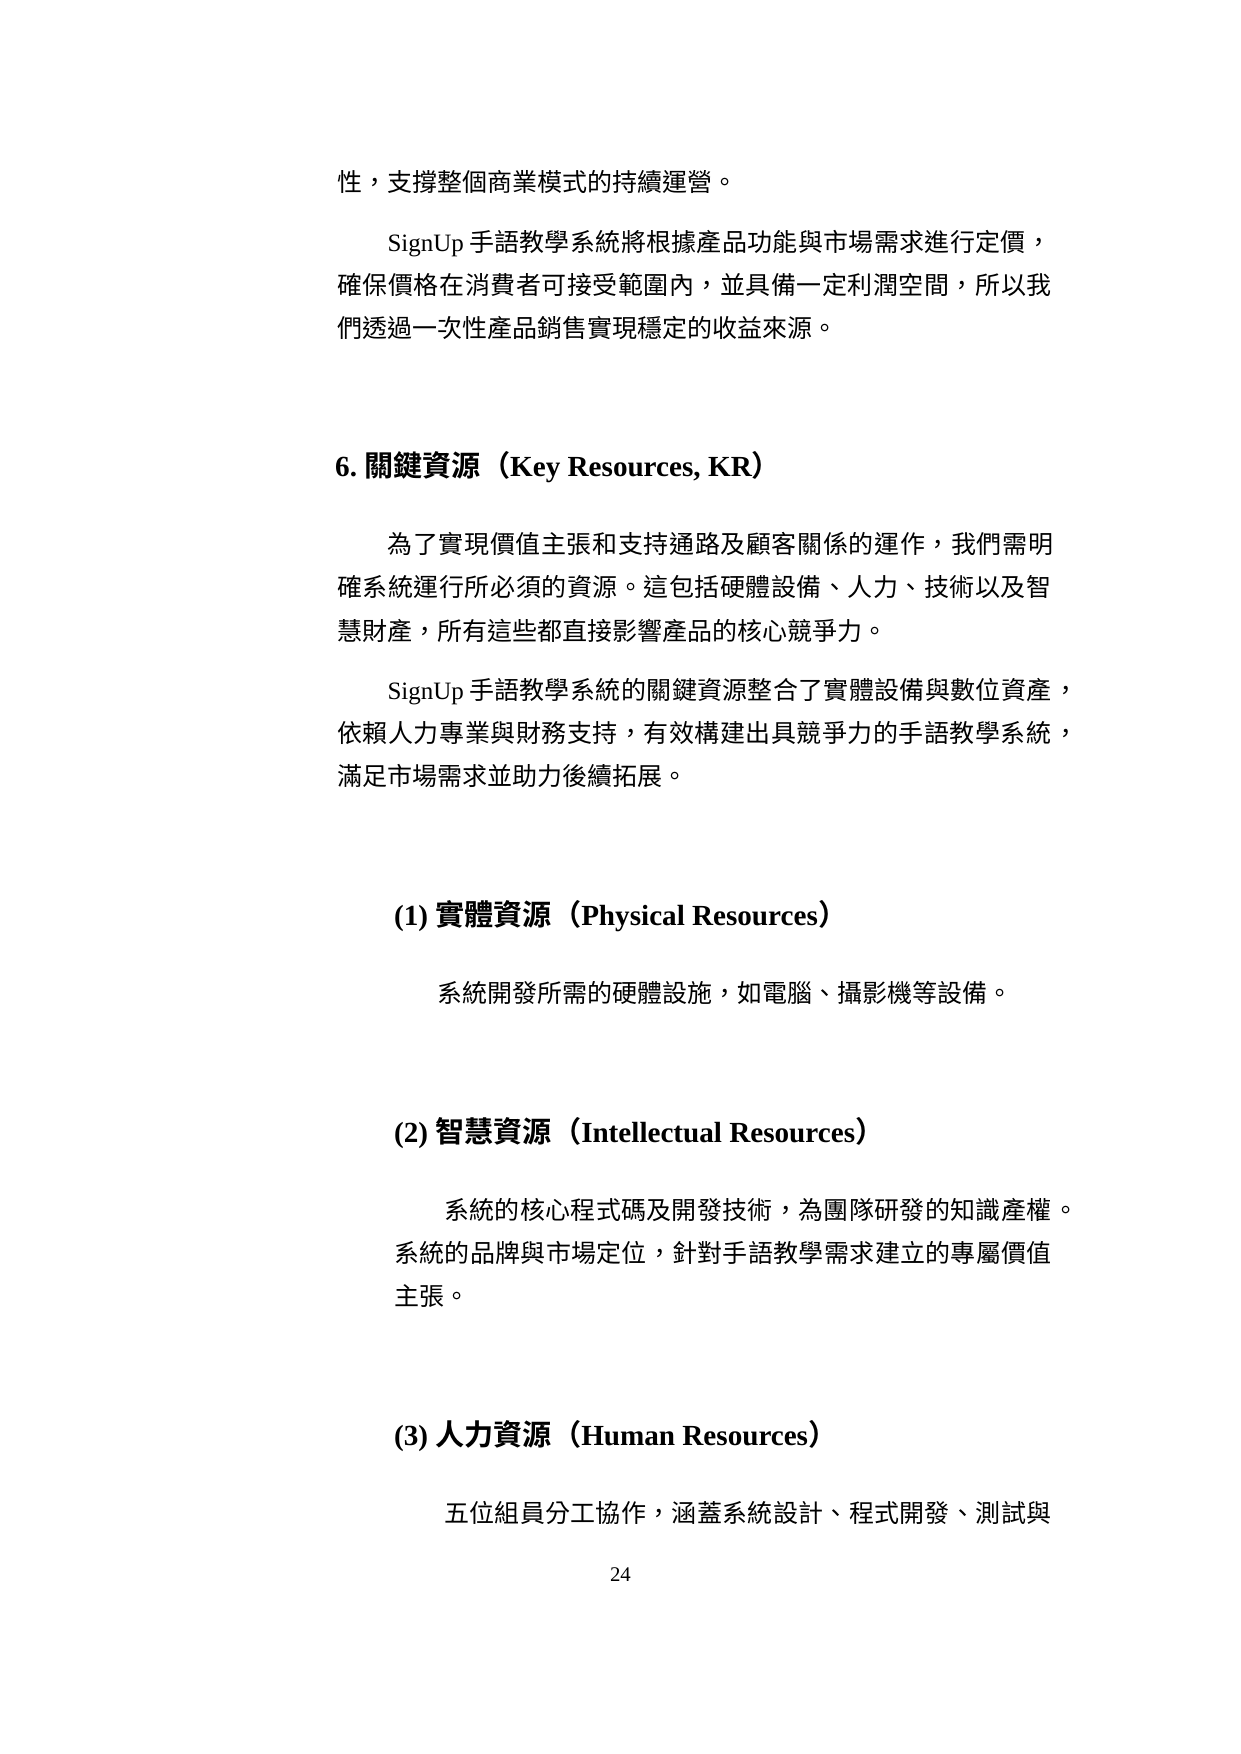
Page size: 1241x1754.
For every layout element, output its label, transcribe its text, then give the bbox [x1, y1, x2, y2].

text 關鍵資源（Key Resources, KR） [335, 426, 1053, 501]
text 智慧資源（Intellectual Resources） [349, 1092, 1053, 1167]
text SignUp手語教學系統的關鍵資源整合了實體設備與數位資產，依賴人力專業與財務支持，有效構建出具競爭力的手語教學系統，滿足市場需求並助力後續拓展。 [337, 670, 1053, 794]
text 系統開發所需的硬體設施，如電腦、攝影機等設備。 [387, 973, 1053, 1010]
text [337, 162, 1053, 200]
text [394, 1493, 1053, 1530]
text SignUp手語教學系統將根據產品功能與市場需求進行定價，確保價格在消費者可接受範圍內，並具備一定利潤空間，所以我們透過一次性產品銷售實現穩定的收益來源。 [337, 222, 1053, 346]
text 人力資源（Human Resources） [349, 1395, 1053, 1470]
text 系統的核心程式碼及開發技術，為團隊研發的知識產權。系統的品牌與市場定位，針對手語教學需求建立的專屬價值主張。 [394, 1190, 1053, 1313]
text 實體資源（Physical Resources） [349, 875, 1053, 950]
text 為了實現價值主張和支持通路及顧客關係的運作，我們需明確系統運行所必須的資源。這包括硬體設備、人力、技術以及智慧財產，所有這些都直接影響產品的核心競爭力。 [337, 524, 1053, 648]
